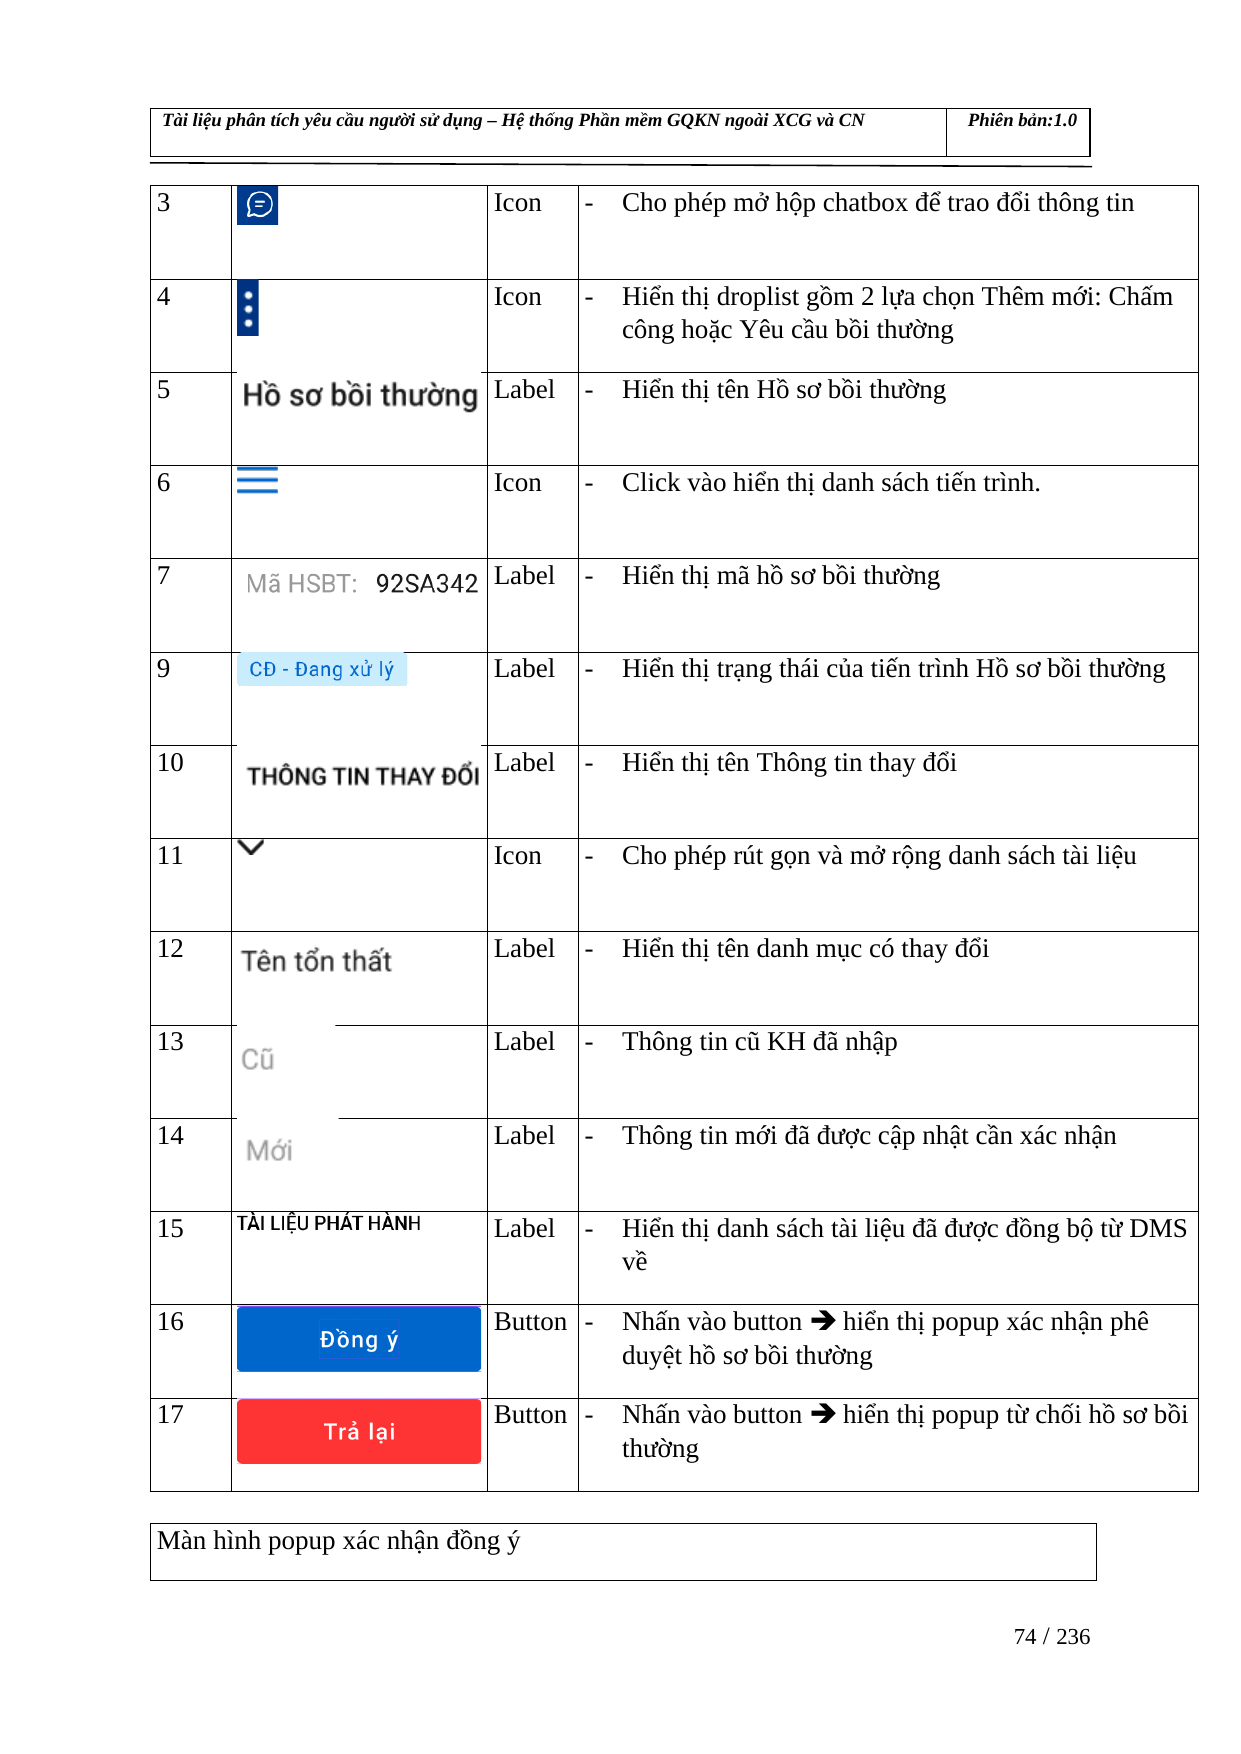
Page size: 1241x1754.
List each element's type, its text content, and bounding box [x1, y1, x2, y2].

picture [237, 839, 264, 855]
picture [237, 279, 259, 336]
table_cell [232, 1119, 487, 1211]
table_cell Hiển thị tên Thông tin thay đổi [579, 746, 1198, 838]
picture [237, 932, 400, 997]
table_cell 15 [151, 1212, 231, 1304]
table_cell Label [488, 653, 578, 745]
picture [237, 186, 279, 225]
picture [237, 1025, 336, 1081]
table_cell 16 [151, 1305, 231, 1397]
table_cell [232, 932, 487, 1024]
table_cell [232, 1399, 487, 1491]
table_cell Hiển thị droplist gồm 2 lựa chọn Thêm mới: Chấm công hoặc Yêu cầu bồi thường [579, 280, 1198, 372]
table_cell Icon [488, 466, 578, 558]
table_cell 12 [151, 932, 231, 1024]
table_cell 13 [151, 1026, 231, 1118]
table_cell 14 [151, 1119, 231, 1211]
table_cell Label [488, 1119, 578, 1211]
table_cell Button [488, 1399, 578, 1491]
table_header Màn hình popup xác nhận đồng ý [151, 1524, 1096, 1580]
table_cell 6 [151, 466, 231, 558]
table_cell [232, 466, 487, 558]
table_cell Label [488, 1212, 578, 1304]
table_cell Icon [488, 839, 578, 931]
table_cell Thông tin mới đã được cập nhật cần xác nhận [579, 1119, 1198, 1211]
picture [237, 1212, 420, 1234]
table_cell 9 [151, 653, 231, 745]
table_cell [232, 280, 487, 372]
table_cell [232, 839, 487, 931]
table_cell Hiển thị mã hồ sơ bồi thường [579, 559, 1198, 652]
table_cell [232, 186, 487, 279]
table_cell 10 [151, 746, 231, 838]
table_cell [232, 1305, 487, 1397]
table_cell Nhấn vào button hiển thị popup từ chối hồ sơ bồi thường [579, 1399, 1198, 1491]
table_cell 17 [151, 1399, 231, 1491]
picture [237, 1305, 482, 1372]
table_cell Label [488, 373, 578, 465]
table_cell [232, 653, 487, 745]
table_cell 7 [151, 559, 231, 652]
table_cell Click vào hiển thị danh sách tiến trình. [579, 466, 1198, 558]
table_cell [232, 559, 487, 652]
table_cell Label [488, 932, 578, 1024]
table_cell Hiển thị trạng thái của tiến trình Hồ sơ bồi thường [579, 653, 1198, 745]
table_cell [232, 1026, 487, 1118]
table_cell [232, 1212, 487, 1304]
table_cell 4 [151, 280, 231, 372]
table_cell Hiển thị danh sách tài liệu đã được đồng bộ từ DMS về [579, 1212, 1198, 1304]
table_cell [232, 746, 487, 838]
picture [237, 745, 482, 809]
table_cell Hiển thị tên danh mục có thay đổi [579, 932, 1198, 1024]
table_cell 3 [151, 186, 231, 279]
table_cell Label [488, 1026, 578, 1118]
picture [237, 466, 279, 494]
table_cell Cho phép mở hộp chatbox để trao đổi thông tin [579, 186, 1198, 279]
table_cell Icon [488, 186, 578, 279]
picture [237, 559, 482, 602]
table_cell Cho phép rút gọn và mở rộng danh sách tài liệu [579, 839, 1198, 931]
table_cell 11 [151, 839, 231, 931]
table_cell Nhấn vào button hiển thị popup xác nhận phê duyệt hồ sơ bồi thường [579, 1305, 1198, 1397]
picture [237, 1118, 339, 1183]
table_cell [232, 373, 487, 465]
picture [237, 652, 408, 686]
picture [237, 372, 482, 421]
table_cell Hiển thị tên Hồ sơ bồi thường [579, 373, 1198, 465]
table_cell 5 [151, 373, 231, 465]
table_cell Label [488, 559, 578, 652]
picture [237, 1398, 482, 1464]
table_cell Label [488, 746, 578, 838]
table_cell Thông tin cũ KH đã nhập [579, 1026, 1198, 1118]
table_cell Icon [488, 280, 578, 372]
table_cell Button [488, 1305, 578, 1397]
